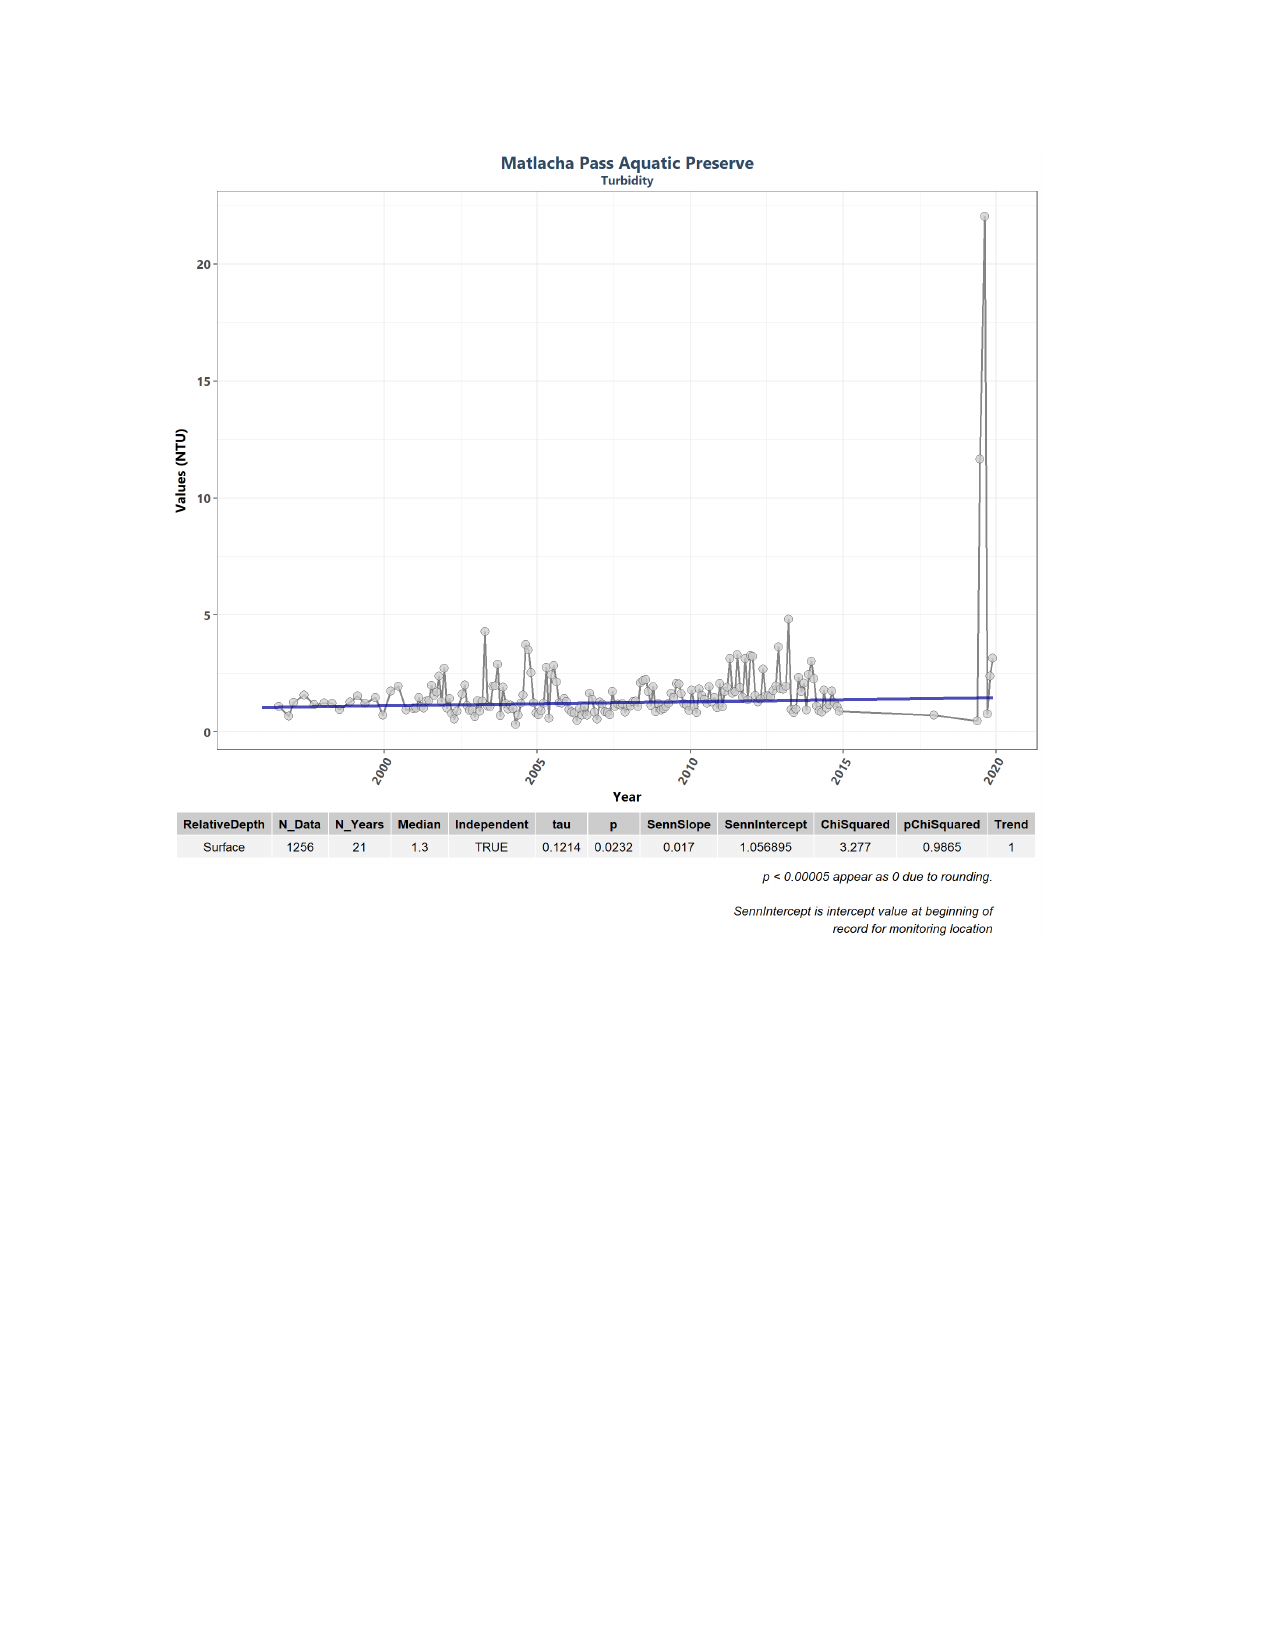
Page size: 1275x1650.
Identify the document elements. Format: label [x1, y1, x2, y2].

picture [168, 150, 1044, 938]
